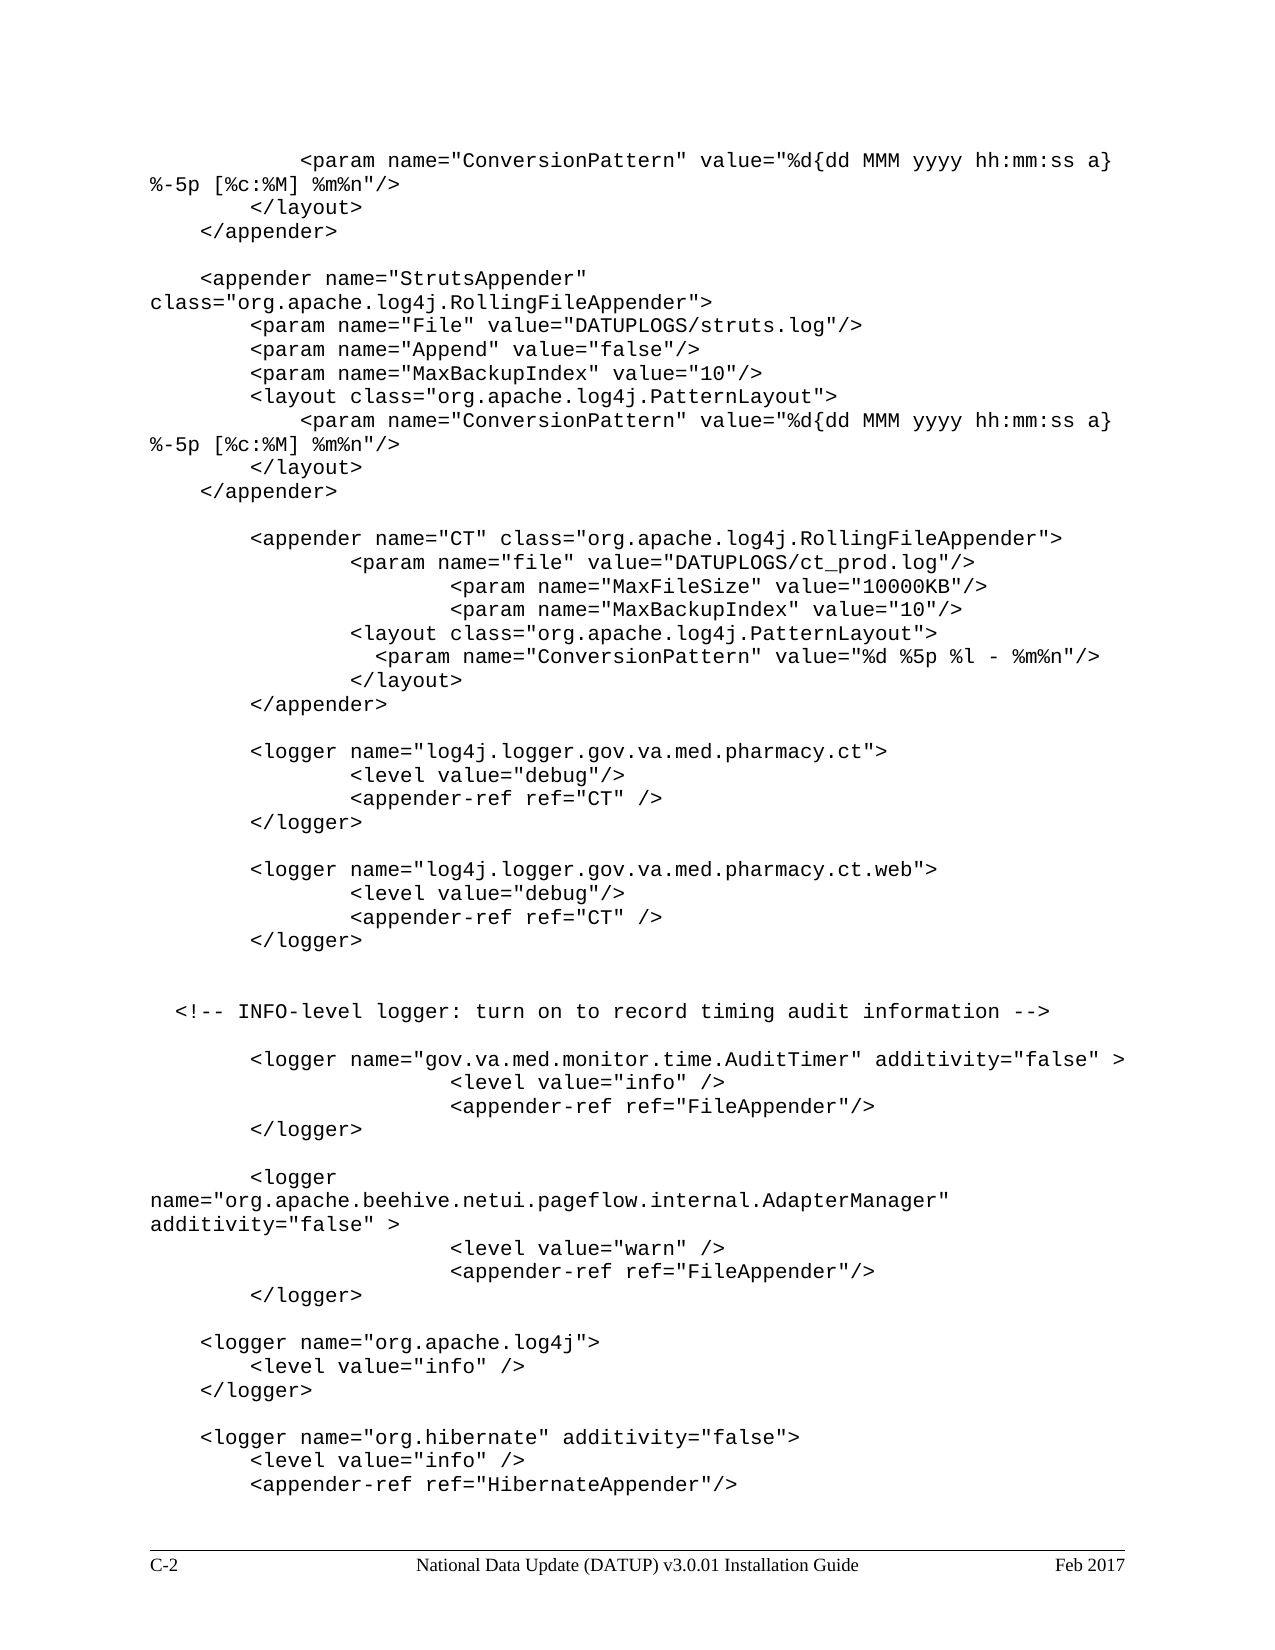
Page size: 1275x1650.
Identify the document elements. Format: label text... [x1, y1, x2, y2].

text <appender-ref ref="FileAppender"/> [150, 1096, 1125, 1119]
text </logger> [150, 1379, 1125, 1403]
text </logger> [150, 1285, 1125, 1309]
text <appender-ref ref="HibernateAppender"/> [150, 1474, 1125, 1498]
text <param name="MaxFileSize" value="10000KB"/> [150, 576, 1125, 599]
text <param name="ConversionPattern" value="%d %5p %l - %m%n"/> [150, 647, 1125, 670]
text <level value="info" /> [150, 1356, 1125, 1379]
text <!-- INFO-level logger: turn on to record timing audit information --> [150, 1001, 1125, 1025]
text <param name="ConversionPattern" value="%d{dd MMM yyyy hh:mm:ss a} %-5p [%c:%M] %m%n"/> [150, 150, 1125, 197]
text <level value="info" /> [150, 1072, 1125, 1096]
text <level value="warn" /> [150, 1238, 1125, 1261]
text <appender name="CT" class="org.apache.log4j.RollingFileAppender"> [150, 528, 1125, 552]
text <param name="file" value="DATUPLOGS/ct_prod.log"/> [150, 552, 1125, 576]
text </logger> [150, 1119, 1125, 1143]
text <layout class="org.apache.log4j.PatternLayout"> [150, 623, 1125, 647]
text </appender> [150, 694, 1125, 717]
text </appender> [150, 221, 1125, 244]
text <layout class="org.apache.log4j.PatternLayout"> [150, 386, 1125, 410]
text <appender-ref ref="CT" /> [150, 907, 1125, 930]
text </layout> [150, 670, 1125, 694]
text <logger name="gov.va.med.monitor.time.AuditTimer" additivity="false" > [150, 1048, 1125, 1072]
text <param name="Append" value="false"/> [150, 339, 1125, 363]
text <param name="MaxBackupIndex" value="10"/> [150, 599, 1125, 623]
text <logger name="org.hibernate" additivity="false"> [150, 1427, 1125, 1451]
text <param name="File" value="DATUPLOGS/struts.log"/> [150, 316, 1125, 339]
text <logger name="org.apache.beehive.netui.pageflow.internal.AdapterManager" additivity="false" > [150, 1167, 1125, 1238]
text <level value="debug"/> [150, 765, 1125, 788]
text <param name="MaxBackupIndex" value="10"/> [150, 363, 1125, 386]
text <appender-ref ref="CT" /> [150, 788, 1125, 812]
text <level value="debug"/> [150, 883, 1125, 907]
text <logger name="org.apache.log4j"> [150, 1332, 1125, 1356]
text </logger> [150, 930, 1125, 954]
text <logger name="log4j.logger.gov.va.med.pharmacy.ct.web"> [150, 859, 1125, 883]
text <level value="info" /> [150, 1451, 1125, 1474]
text <appender name="StrutsAppender" class="org.apache.log4j.RollingFileAppender"> [150, 268, 1125, 316]
text </appender> [150, 481, 1125, 505]
text </layout> [150, 457, 1125, 481]
text <logger name="log4j.logger.gov.va.med.pharmacy.ct"> [150, 741, 1125, 765]
text </logger> [150, 812, 1125, 836]
text <appender-ref ref="FileAppender"/> [150, 1261, 1125, 1285]
text <param name="ConversionPattern" value="%d{dd MMM yyyy hh:mm:ss a} %-5p [%c:%M] %m%n"/> [150, 410, 1125, 457]
text </layout> [150, 197, 1125, 221]
